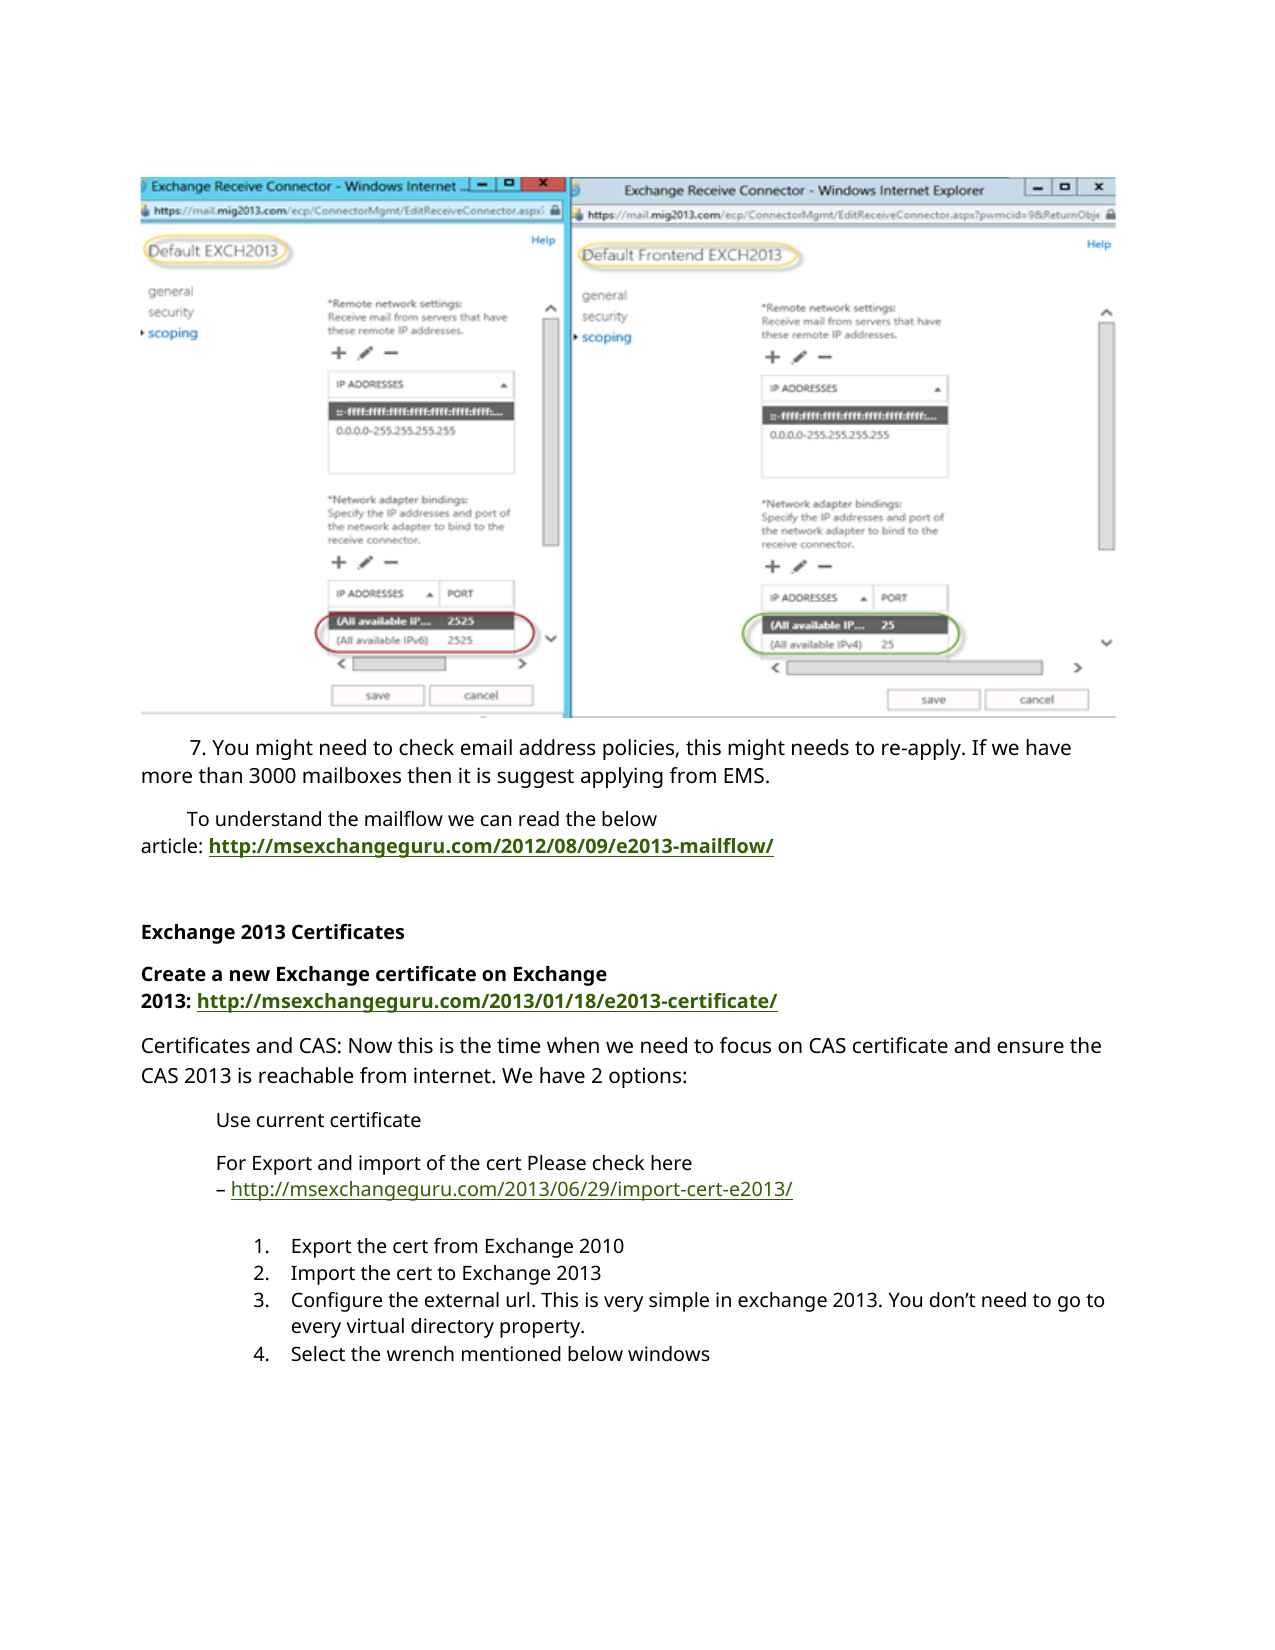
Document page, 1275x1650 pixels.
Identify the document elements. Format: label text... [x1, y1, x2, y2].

text To understand the mailflow we can read the below article: http://msexchangeguru.com/2012/08/09/e2013-mailflow/ [141, 806, 1125, 860]
text For Export and import of the cert Please check here – http://msexchangeguru.com/2013/06/29/import-cert-e2013/ [216, 1149, 1125, 1203]
text Certificates and CAS: Now this is the time when we need to focus on CAS certificate and ensure the CAS 2013 is reachable from internet. We have 2 options: [141, 1030, 1125, 1089]
text 7. You might need to check email address policies, this might needs to re-apply. If we have more than 3000 mailboxes then it is suggest applying from EMS. [141, 733, 1125, 790]
list Configure the external url. This is very simple in exchange 2013. You don’t need to go to every virtual directory property. [253, 1286, 1125, 1340]
picture [140, 177, 1116, 718]
text Use current certificate [216, 1106, 1125, 1133]
text Exchange 2013 Certificates [141, 918, 1125, 945]
list Import the cert to Exchange 2013 [253, 1259, 1125, 1286]
list Select the wrench mentioned below windows [253, 1340, 1125, 1367]
text Create a new Exchange certificate on Exchange 2013: http://msexchangeguru.com/2013/01/18/e2013-certificate/ [141, 961, 1125, 1014]
list Export the cert from Exchange 2010 [253, 1232, 1125, 1259]
